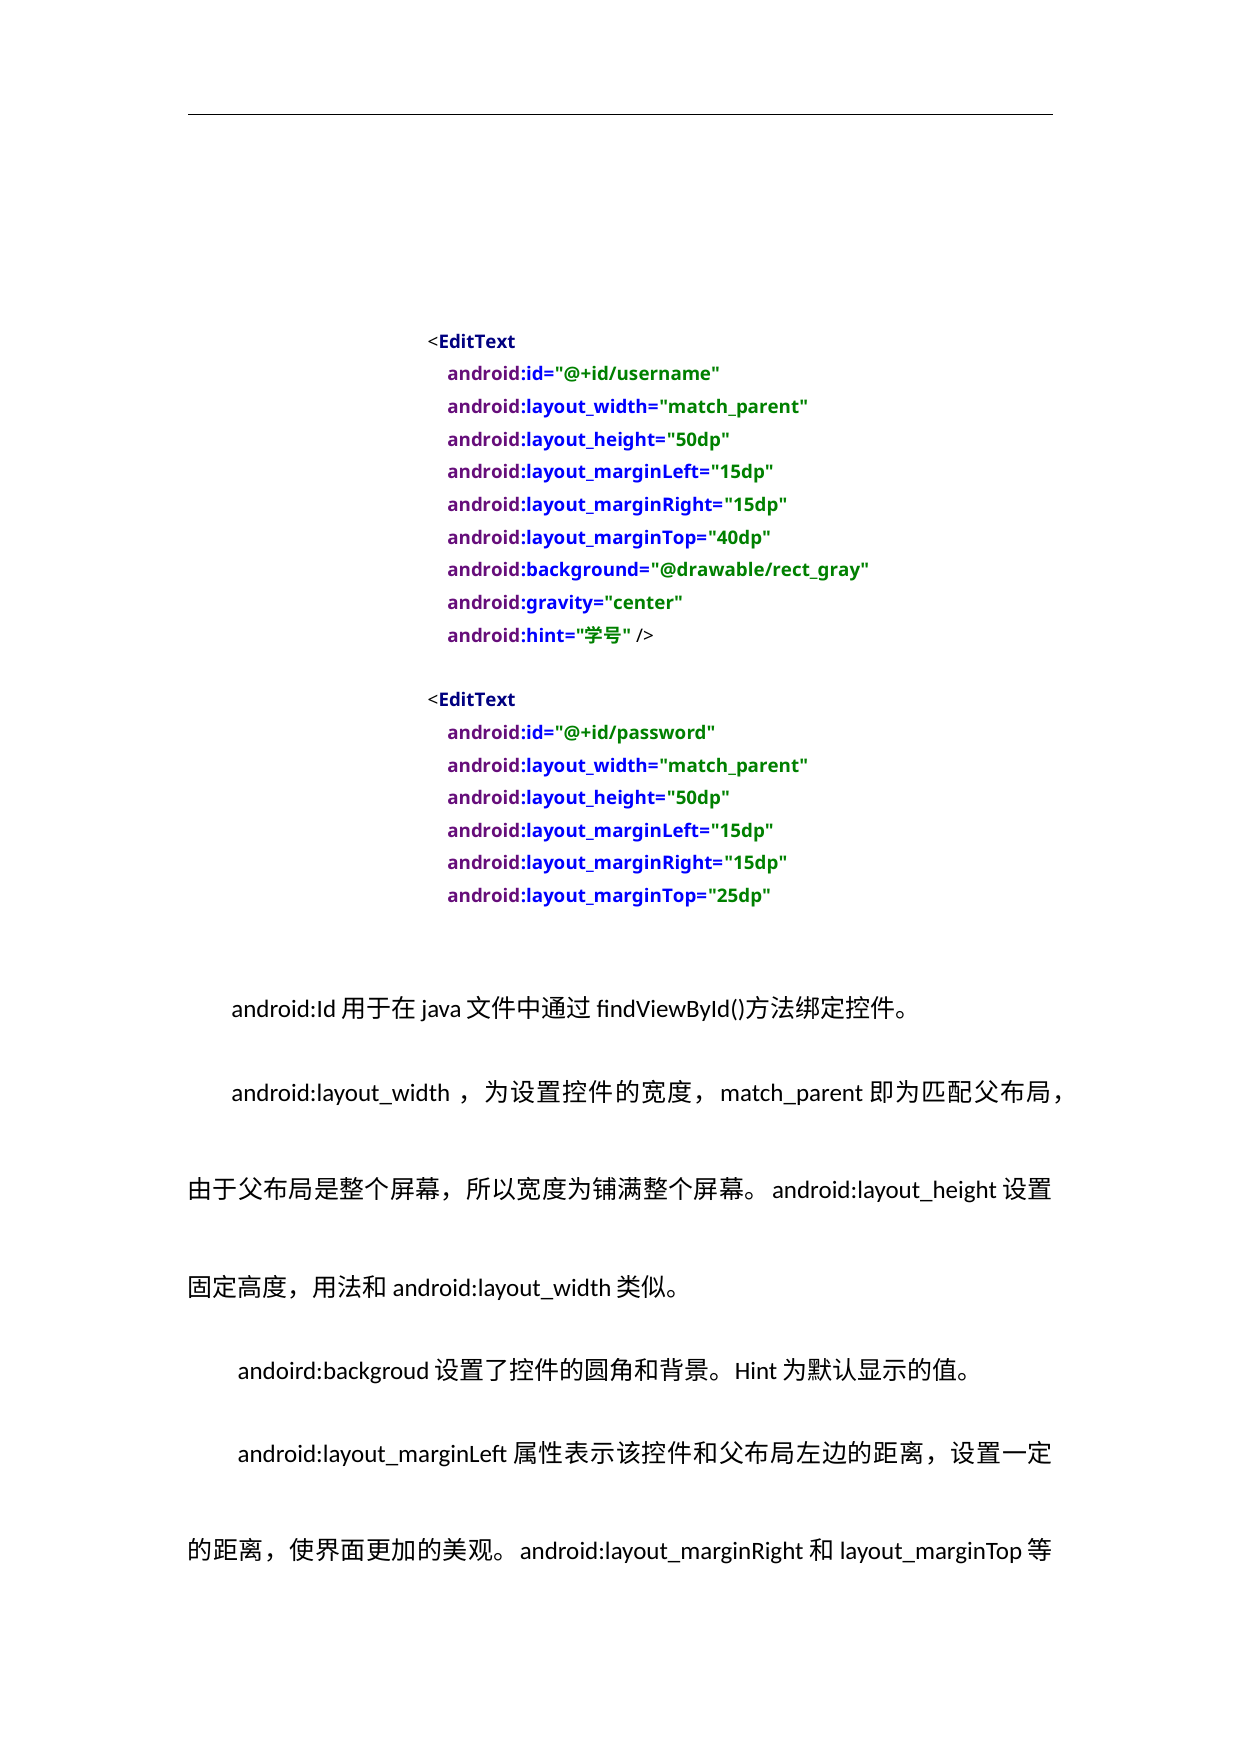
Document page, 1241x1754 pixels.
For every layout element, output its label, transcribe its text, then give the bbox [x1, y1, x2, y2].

text andoird:backgroud设置了控件的圆角和背景。Hint为默认显示的值。 [231, 1336, 1053, 1401]
text android:layout_width ，为设置控件的宽度，match_parent即为匹配父布局，由于父布局是整个屏幕，所以宽度为铺满整个屏幕。android:layout_height设置固定高度，用法和android:layout_width类似。 [187, 1058, 1053, 1318]
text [187, 1419, 1053, 1581]
text android:Id用于在java文件中通过findViewById()方法绑定控件。 [231, 162, 1053, 1039]
